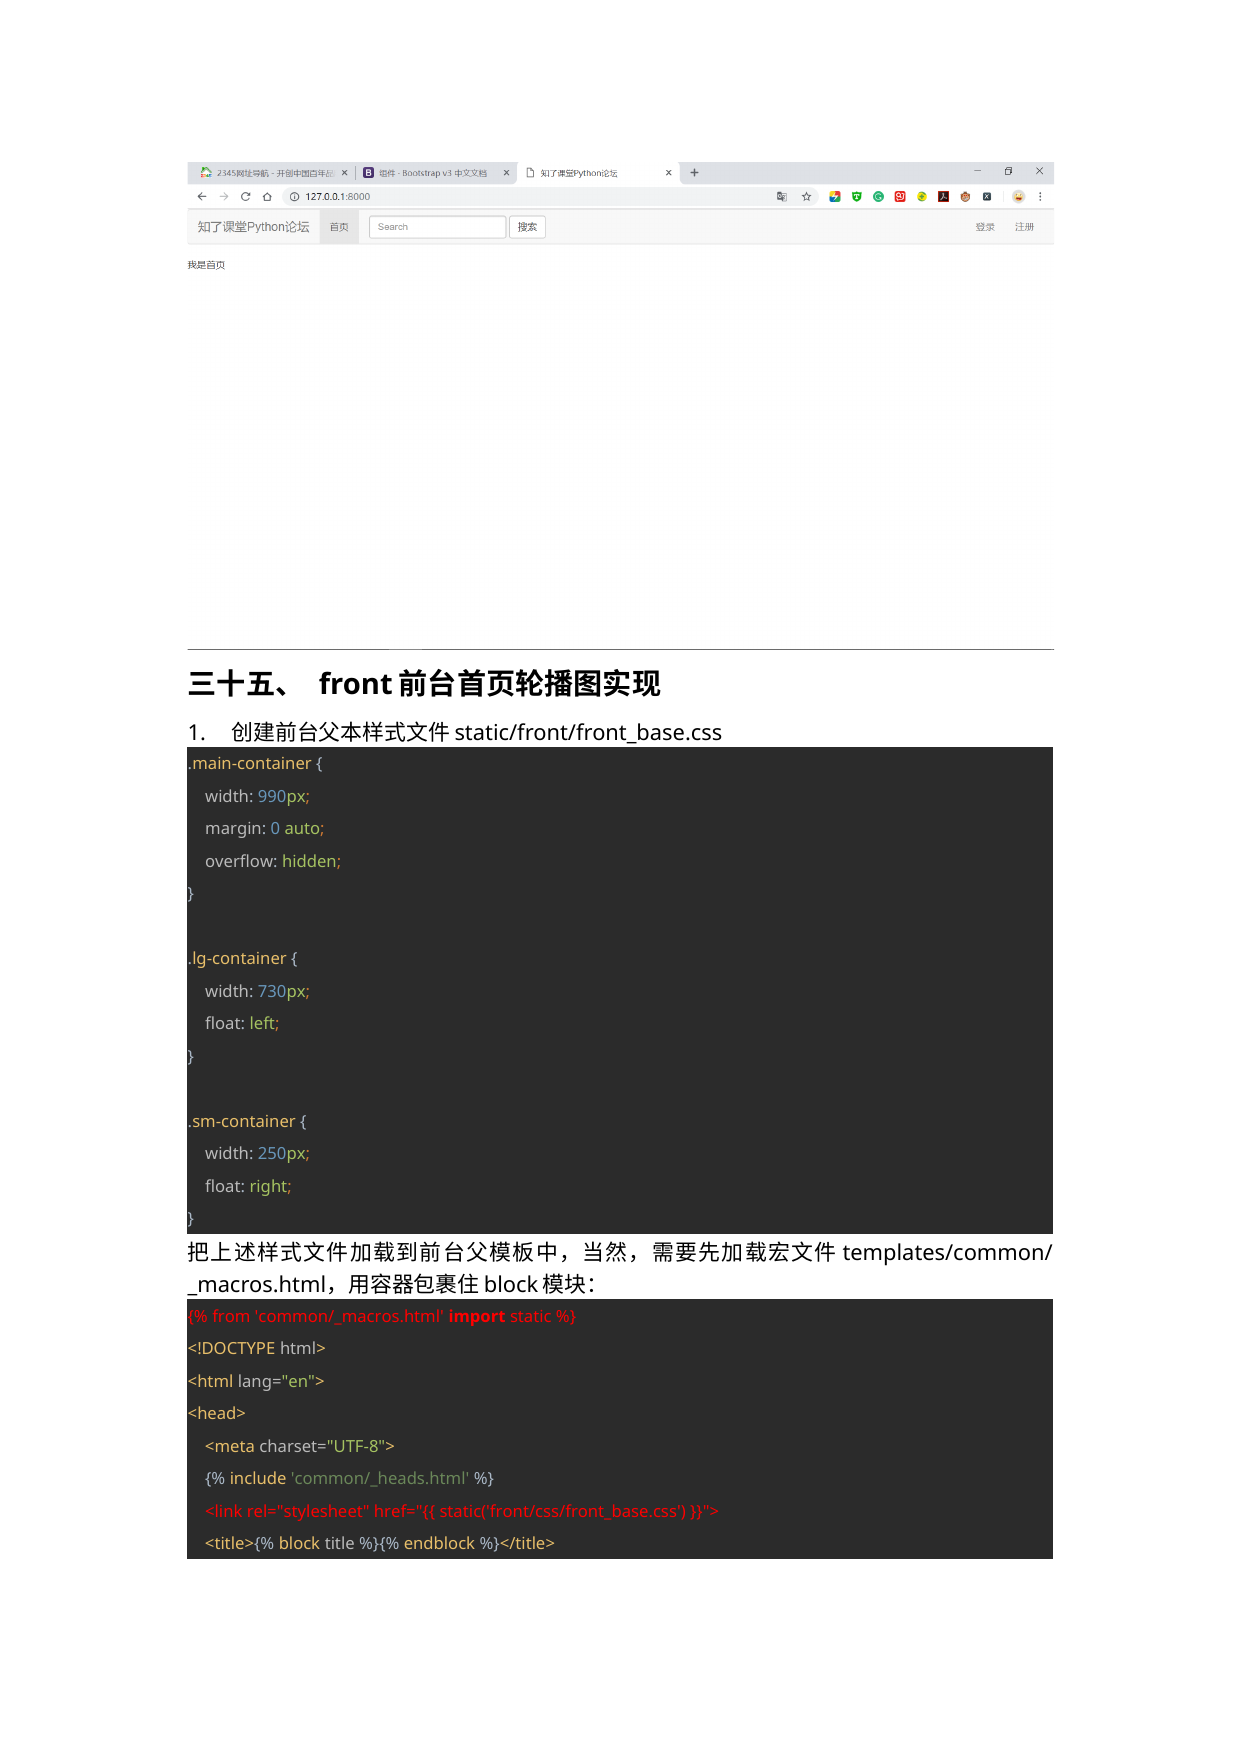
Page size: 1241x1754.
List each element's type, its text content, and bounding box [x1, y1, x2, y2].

text 把上述样式文件加载到前台父模板中，当然，需要先加载宏文件templates/common/_macros.html，用容器包裹住block模块： [187, 1234, 1053, 1299]
picture [187, 162, 1055, 650]
subtitle front前台首页轮播图实现 [187, 650, 1053, 714]
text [187, 1299, 1053, 1559]
list 创建前台父本样式文件static/front/front_base.css [187, 714, 1053, 747]
text .main-container { width: 990px; margin: 0 auto; overflow: hidden; } .lg-container { width: 730px; float: left; } .sm-container { width: 250px; float: right; } [187, 747, 1053, 1234]
